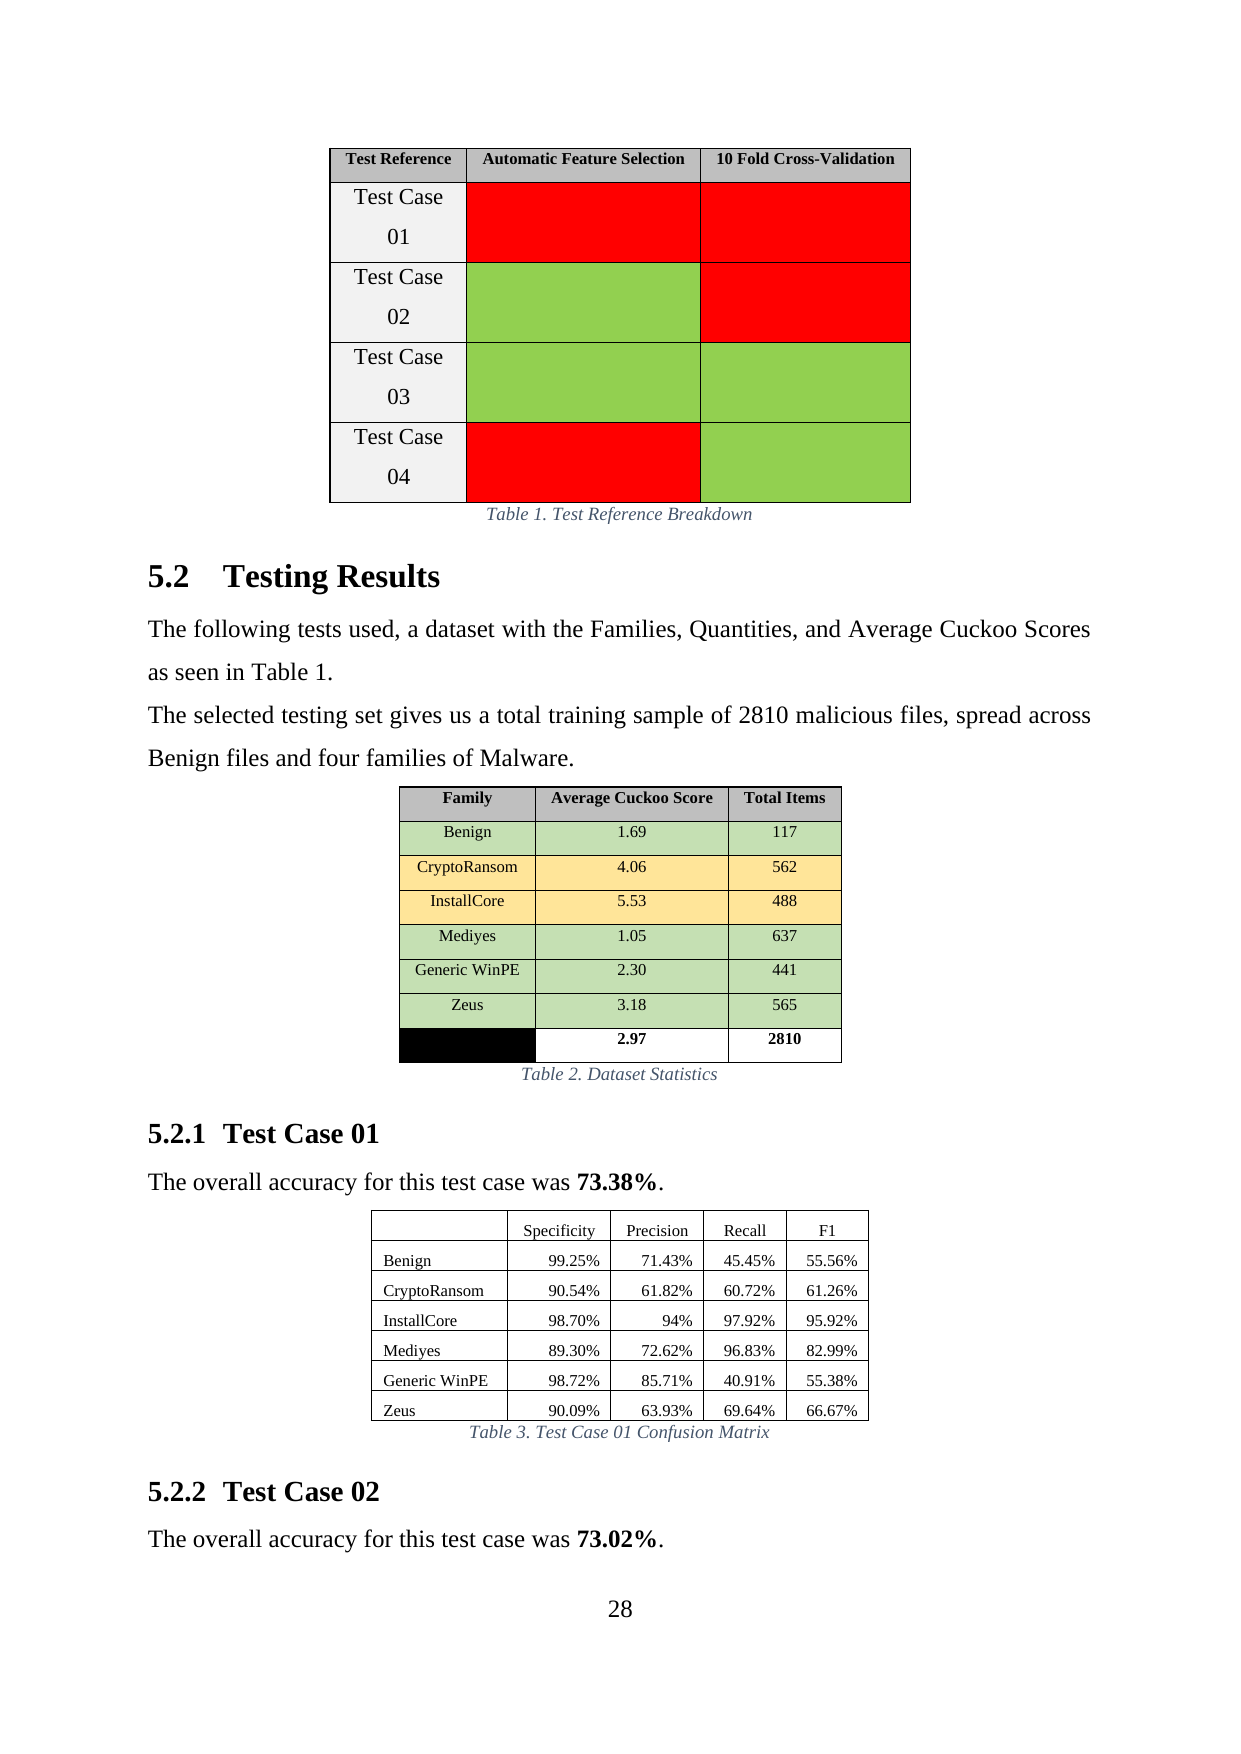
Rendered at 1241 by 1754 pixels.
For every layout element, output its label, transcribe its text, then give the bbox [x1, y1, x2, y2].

table_cell 96.83% [704, 1331, 786, 1360]
table_cell 66.67% [787, 1391, 868, 1420]
table_header Precision [611, 1211, 703, 1240]
table_cell 99.25% [508, 1241, 610, 1270]
text Table 1. Test Reference Breakdown [148, 503, 1092, 525]
table_cell 63.93% [611, 1391, 703, 1420]
table_cell 69.64% [704, 1391, 786, 1420]
table_cell Test Case 02 [331, 263, 466, 342]
table_cell [701, 263, 910, 342]
table_cell [467, 263, 700, 342]
table_cell 2.30 [536, 960, 728, 993]
table_cell 441 [729, 960, 841, 993]
table_cell 637 [729, 925, 841, 959]
table_cell CryptoRansom [372, 1271, 507, 1300]
table_cell InstallCore [372, 1301, 507, 1330]
table_cell CryptoRansom [400, 856, 535, 890]
text The selected testing set gives us a total training sample of 2810 malicious files, spread across Benign files and four families of Malware. [148, 700, 1092, 772]
subtitle Test Case 01 [148, 1116, 1092, 1150]
table_cell 2810 [729, 1029, 841, 1062]
table_cell Mediyes [372, 1331, 507, 1360]
table_header Recall [704, 1211, 786, 1240]
table_header F1 [787, 1211, 868, 1240]
table_cell 117 [729, 822, 841, 855]
table_cell 3.18 [536, 994, 728, 1028]
table_cell 40.91% [704, 1361, 786, 1390]
table_cell [400, 1029, 535, 1062]
table_cell 98.72% [508, 1361, 610, 1390]
table_cell 94% [611, 1301, 703, 1330]
table_cell 71.43% [611, 1241, 703, 1270]
text The overall accuracy for this test case was 73.02%. [148, 1524, 1092, 1553]
table_cell Zeus [400, 994, 535, 1028]
table_cell Benign [400, 822, 535, 855]
table_cell 61.82% [611, 1271, 703, 1300]
table_cell 45.45% [704, 1241, 786, 1270]
text The overall accuracy for this test case was 73.38%. [148, 1167, 1092, 1195]
table_cell Benign [372, 1241, 507, 1270]
table_cell InstallCore [400, 891, 535, 924]
table_cell [467, 343, 700, 422]
table_header Family [400, 788, 535, 821]
table_cell Generic WinPE [400, 960, 535, 993]
table_cell Test Case 03 [331, 343, 466, 422]
table_cell 95.92% [787, 1301, 868, 1330]
table_cell 97.92% [704, 1301, 786, 1330]
table_cell 61.26% [787, 1271, 868, 1300]
subtitle Testing Results [148, 556, 1092, 595]
table_header 10 Fold Cross-Validation [701, 149, 910, 182]
table_cell 72.62% [611, 1331, 703, 1360]
text The following tests used, a dataset with the Families, Quantities, and Average Cuckoo Scores as seen in Table 1. [148, 614, 1092, 686]
table_cell Test Case 04 [331, 423, 466, 502]
table_cell 60.72% [704, 1271, 786, 1300]
table_cell [701, 183, 910, 262]
table_cell [701, 343, 910, 422]
table_cell 2.97 [536, 1029, 728, 1062]
table_cell 85.71% [611, 1361, 703, 1390]
table_cell [467, 423, 700, 502]
table_cell Zeus [372, 1391, 507, 1420]
table_cell 562 [729, 856, 841, 890]
table_cell 89.30% [508, 1331, 610, 1360]
table_cell 90.54% [508, 1271, 610, 1300]
table_cell 90.09% [508, 1391, 610, 1420]
table_cell [467, 183, 700, 262]
table_cell 55.38% [787, 1361, 868, 1390]
table_cell 82.99% [787, 1331, 868, 1360]
table_cell Generic WinPE [372, 1361, 507, 1390]
text Table 2. Dataset Statistics [148, 1063, 1092, 1085]
table_cell 5.53 [536, 891, 728, 924]
table_cell [701, 423, 910, 502]
table_header [372, 1211, 507, 1240]
table_header Total Items [729, 788, 841, 821]
text Table 3. Test Case 01 Confusion Matrix [148, 1421, 1092, 1442]
table_cell 1.05 [536, 925, 728, 959]
table_cell 565 [729, 994, 841, 1028]
table_cell 488 [729, 891, 841, 924]
table_cell Test Case 01 [331, 183, 466, 262]
table_cell 4.06 [536, 856, 728, 890]
table_header Specificity [508, 1211, 610, 1240]
table_cell 98.70% [508, 1301, 610, 1330]
table_cell 1.69 [536, 822, 728, 855]
table_header Average Cuckoo Score [536, 788, 728, 821]
table_cell Mediyes [400, 925, 535, 959]
table_header Test Reference [331, 149, 466, 182]
table_cell 55.56% [787, 1241, 868, 1270]
table_header Automatic Feature Selection [467, 149, 700, 182]
subtitle Test Case 02 [148, 1474, 1092, 1507]
